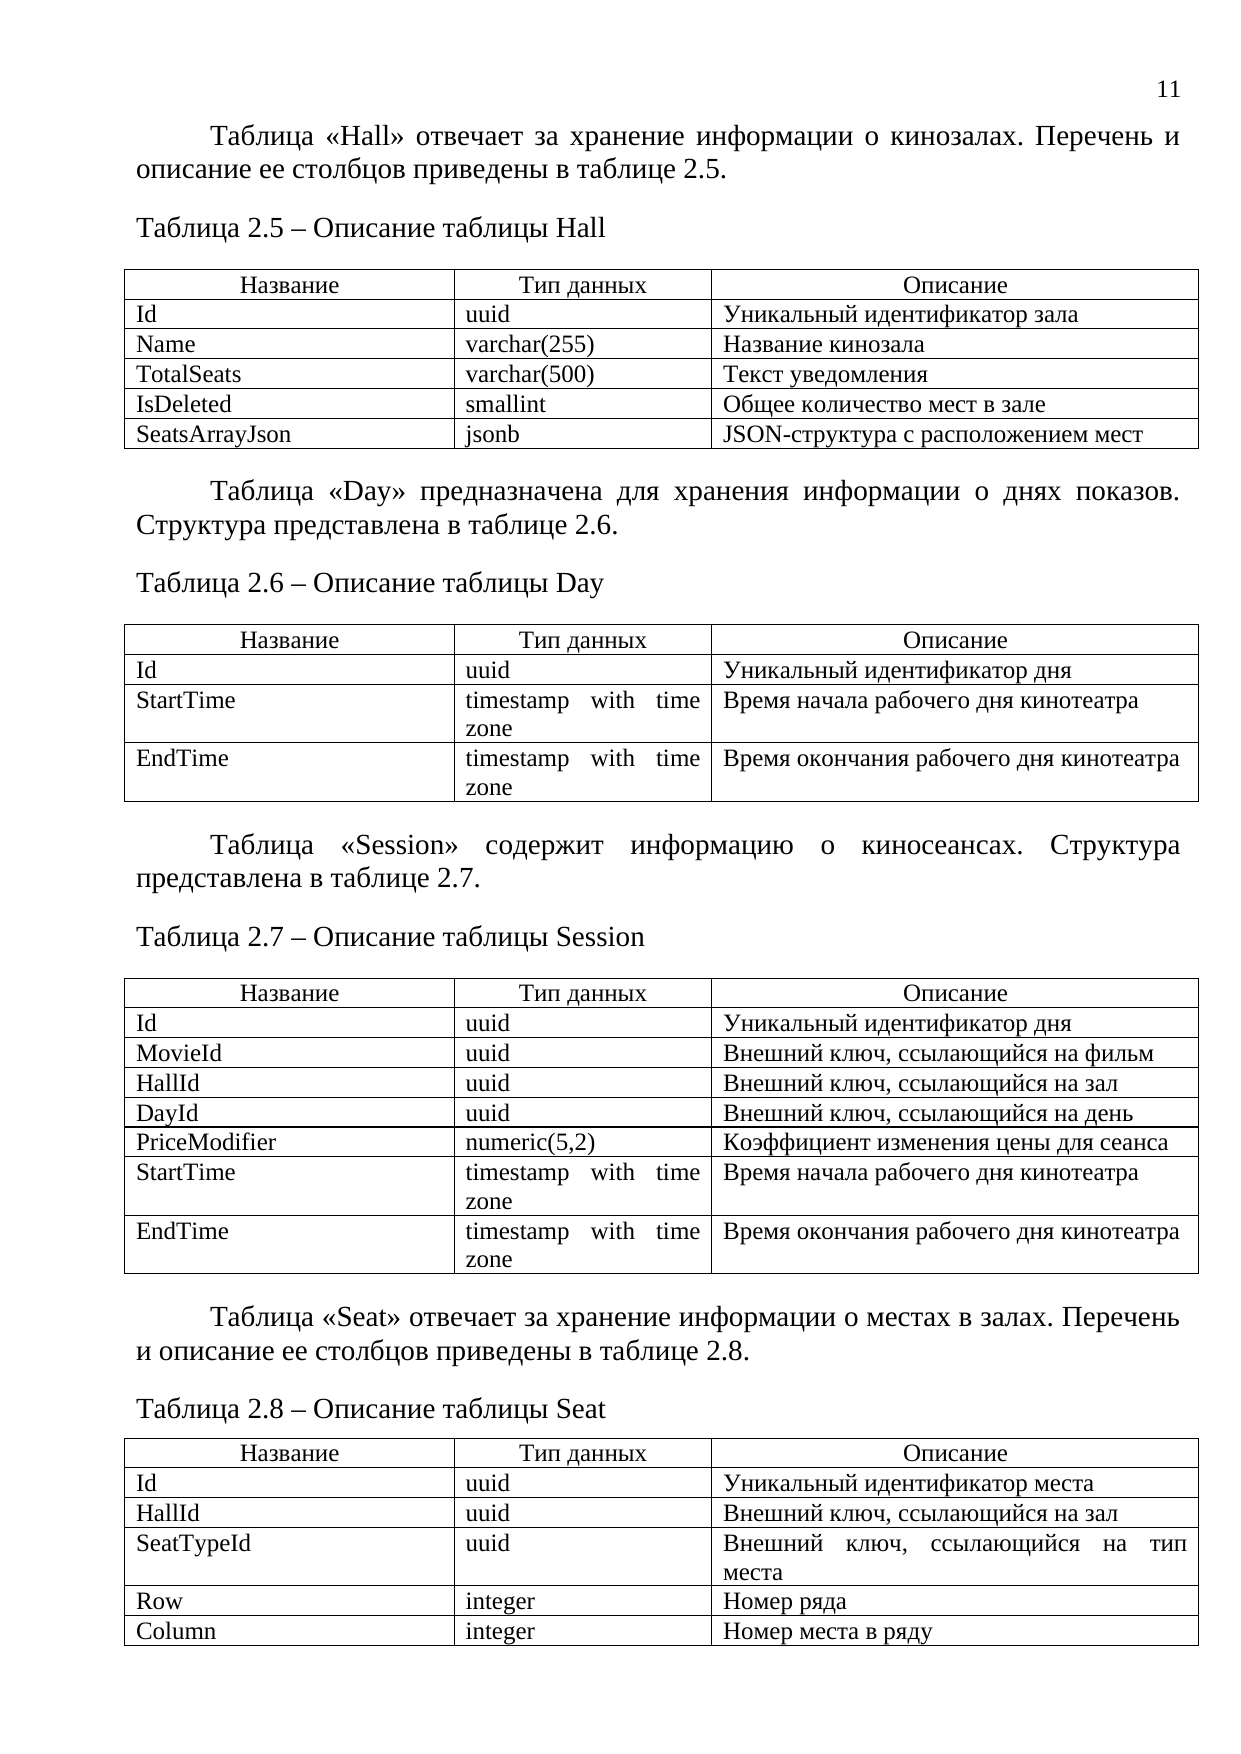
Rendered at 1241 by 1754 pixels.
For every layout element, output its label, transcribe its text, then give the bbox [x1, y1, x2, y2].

table_cell uuid [455, 1468, 711, 1497]
table_cell Id [125, 1468, 454, 1497]
table_cell SeatTypeId [125, 1528, 454, 1585]
table_cell Уникальный идентификатор дня [712, 1008, 1198, 1037]
table_cell uuid [455, 1008, 711, 1037]
text Таблица «Seat» отвечает за хранение информации о местах в залах. Перечень и описание ее столбцов приведены в таблице 2.8. [136, 1299, 1181, 1366]
table_cell TotalSeats [125, 359, 454, 388]
table_cell Внешний ключ, ссылающийся на зал [712, 1068, 1198, 1097]
table_cell PriceModifier [125, 1128, 454, 1156]
table_cell Общее количество мест в зале [712, 389, 1198, 418]
table_header Описание [712, 625, 1198, 654]
text Таблица 2.5 – Описание таблицы Hall [136, 210, 1181, 244]
table_cell JSON-структура с расположением мест [712, 419, 1198, 447]
table_cell Name [125, 329, 454, 358]
text Таблица «Day» предназначена для хранения информации о днях показов. Структура представлена в таблице 2.6. [136, 473, 1181, 541]
table_cell EndTime [125, 743, 454, 801]
table_header Тип данных [455, 1439, 711, 1467]
table_cell smallint [455, 389, 711, 418]
table_cell uuid [455, 1068, 711, 1097]
table_cell Коэффициент изменения цены для сеанса [712, 1128, 1198, 1156]
table_header Описание [712, 979, 1198, 1007]
table_cell varchar(500) [455, 359, 711, 388]
table_cell Внешний ключ, ссылающийся на зал [712, 1498, 1198, 1527]
table_cell Уникальный идентификатор зала [712, 300, 1198, 328]
text Таблица «Hall» отвечает за хранение информации о кинозалах. Перечень и описание ее столбцов приведены в таблице 2.5. [136, 118, 1181, 185]
table_cell Id [125, 300, 454, 328]
table_cell jsonb [455, 419, 711, 447]
table_cell Уникальный идентификатор места [712, 1468, 1198, 1497]
table_cell Row [125, 1586, 454, 1615]
table_cell HallId [125, 1498, 454, 1527]
table_cell StartTime [125, 1157, 454, 1215]
table_cell MovieId [125, 1038, 454, 1067]
table_cell uuid [455, 1098, 711, 1126]
table_header Тип данных [455, 625, 711, 654]
table_header Тип данных [455, 270, 711, 298]
table_cell Внешний ключ, ссылающийся на фильм [712, 1038, 1198, 1067]
table_header Название [125, 979, 454, 1007]
table_cell Текст уведомления [712, 359, 1198, 388]
table_cell integer [455, 1616, 711, 1645]
table_cell timestamp with time zone [455, 743, 711, 801]
table_cell uuid [455, 1038, 711, 1067]
table_cell HallId [125, 1068, 454, 1097]
table_cell uuid [455, 1498, 711, 1527]
table_cell Номер места в ряду [712, 1616, 1198, 1645]
table_cell Id [125, 1008, 454, 1037]
table_cell Время начала рабочего дня кинотеатра [712, 1157, 1198, 1215]
text Таблица 2.8 – Описание таблицы Seat [136, 1391, 1181, 1425]
table_cell Уникальный идентификатор дня [712, 655, 1198, 684]
table_cell timestamp with time zone [455, 1216, 711, 1273]
text Таблица 2.6 – Описание таблицы Day [136, 566, 1181, 599]
table_cell Внешний ключ, ссылающийся на тип места [712, 1528, 1198, 1585]
table_cell Внешний ключ, ссылающийся на день [712, 1098, 1198, 1126]
table_cell integer [455, 1586, 711, 1615]
table_cell SeatsArrayJson [125, 419, 454, 447]
table_cell timestamp with time zone [455, 685, 711, 742]
table_cell uuid [455, 1528, 711, 1585]
table_cell timestamp with time zone [455, 1157, 711, 1215]
table_cell Время окончания рабочего дня кинотеатра [712, 743, 1198, 801]
table_cell StartTime [125, 685, 454, 742]
table_cell uuid [455, 655, 711, 684]
table_cell uuid [455, 300, 711, 328]
table_cell Id [125, 655, 454, 684]
table_cell varchar(255) [455, 329, 711, 358]
table_header Название [125, 625, 454, 654]
table_cell Время окончания рабочего дня кинотеатра [712, 1216, 1198, 1273]
table_cell numeric(5,2) [455, 1128, 711, 1156]
table_cell Название кинозала [712, 329, 1198, 358]
text Таблица 2.7 – Описание таблицы Session [136, 919, 1181, 952]
table_header Описание [712, 1439, 1198, 1467]
table_cell Номер ряда [712, 1586, 1198, 1615]
table_cell Время начала рабочего дня кинотеатра [712, 685, 1198, 742]
table_header Название [125, 1439, 454, 1467]
table_cell IsDeleted [125, 389, 454, 418]
table_cell Column [125, 1616, 454, 1645]
table_header Описание [712, 270, 1198, 298]
table_cell DayId [125, 1098, 454, 1126]
text Таблица «Session» содержит информацию о киносеансах. Структура представлена в таблице 2.7. [136, 827, 1181, 894]
table_cell EndTime [125, 1216, 454, 1273]
table_header Тип данных [455, 979, 711, 1007]
table_header Название [125, 270, 454, 298]
